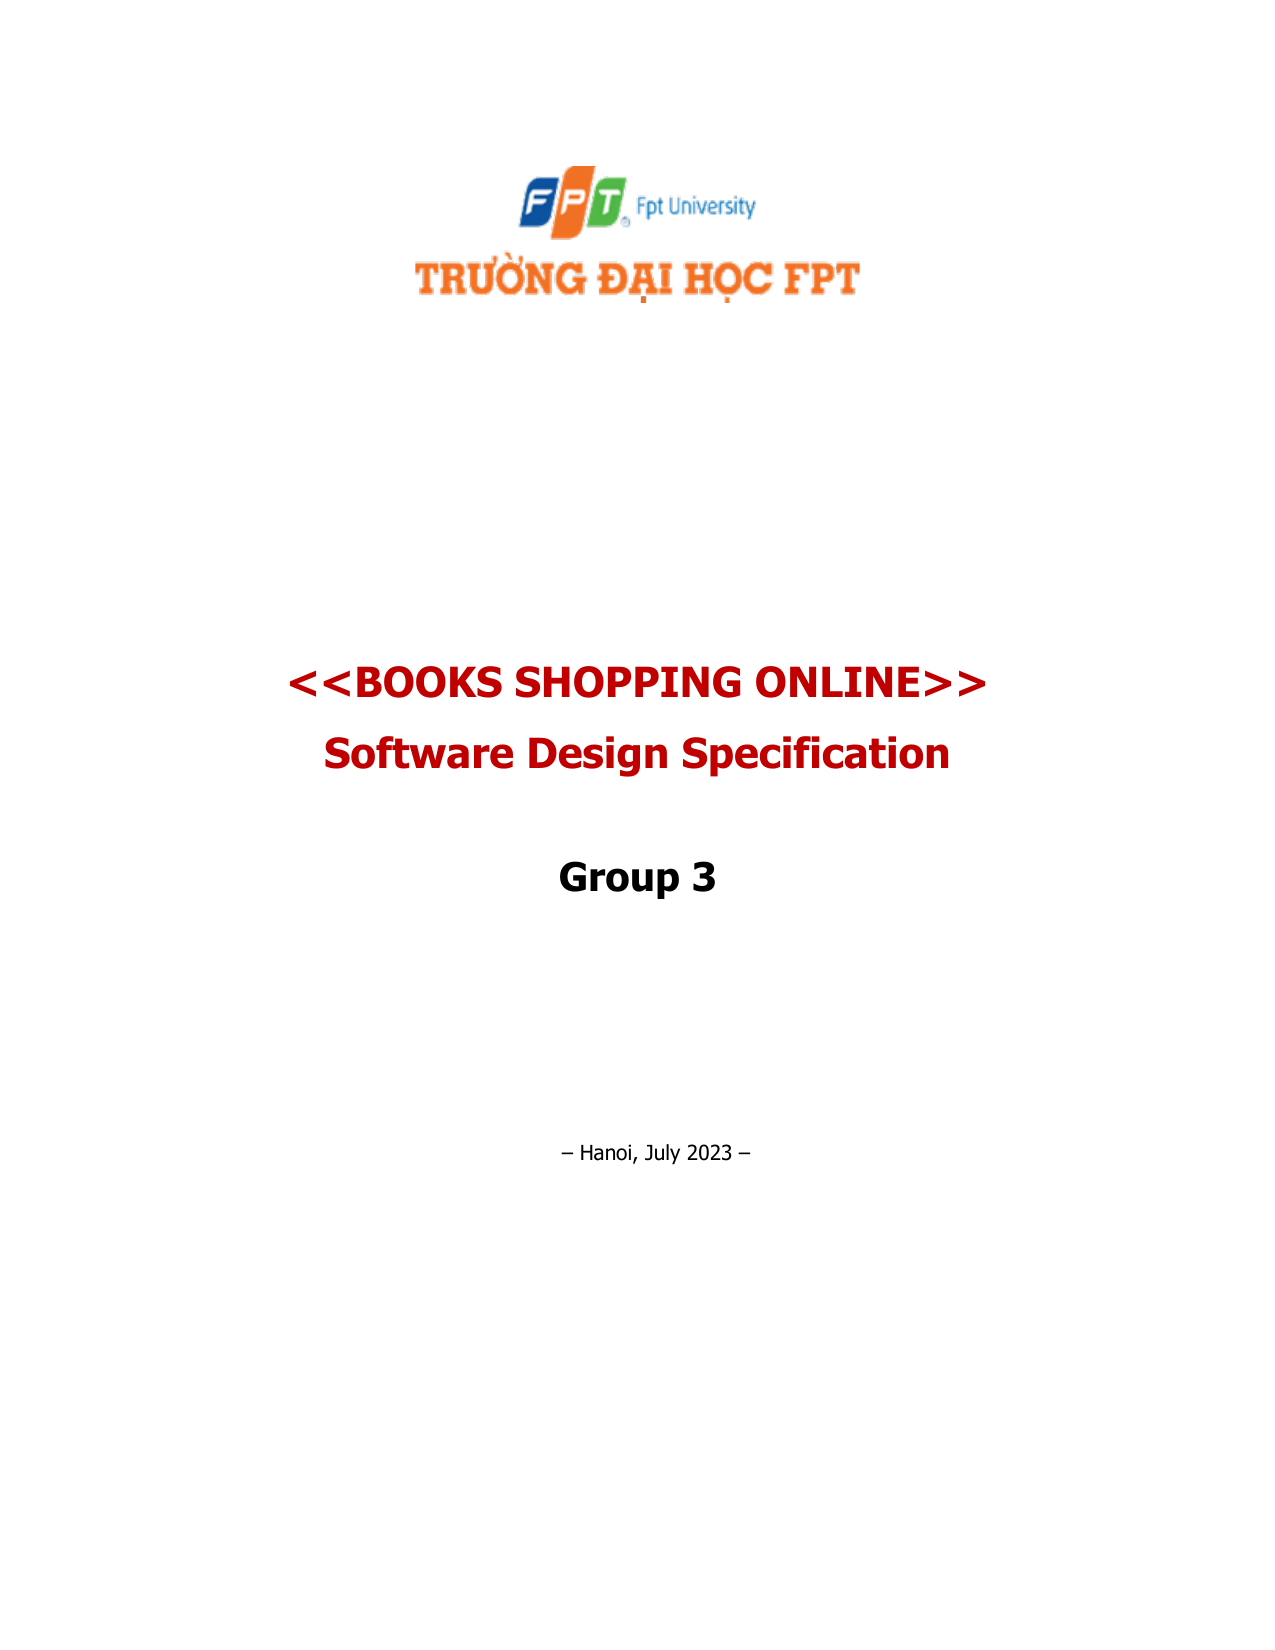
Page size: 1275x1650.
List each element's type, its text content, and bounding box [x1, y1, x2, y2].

text Software Design Specification [150, 726, 1125, 777]
text <<BOOKS SHOPPING ONLINE>> [150, 656, 1125, 706]
picture [415, 166, 860, 303]
text – Hanoi, July 2023 – [413, 1139, 899, 1165]
text Group 3 [150, 852, 1125, 900]
